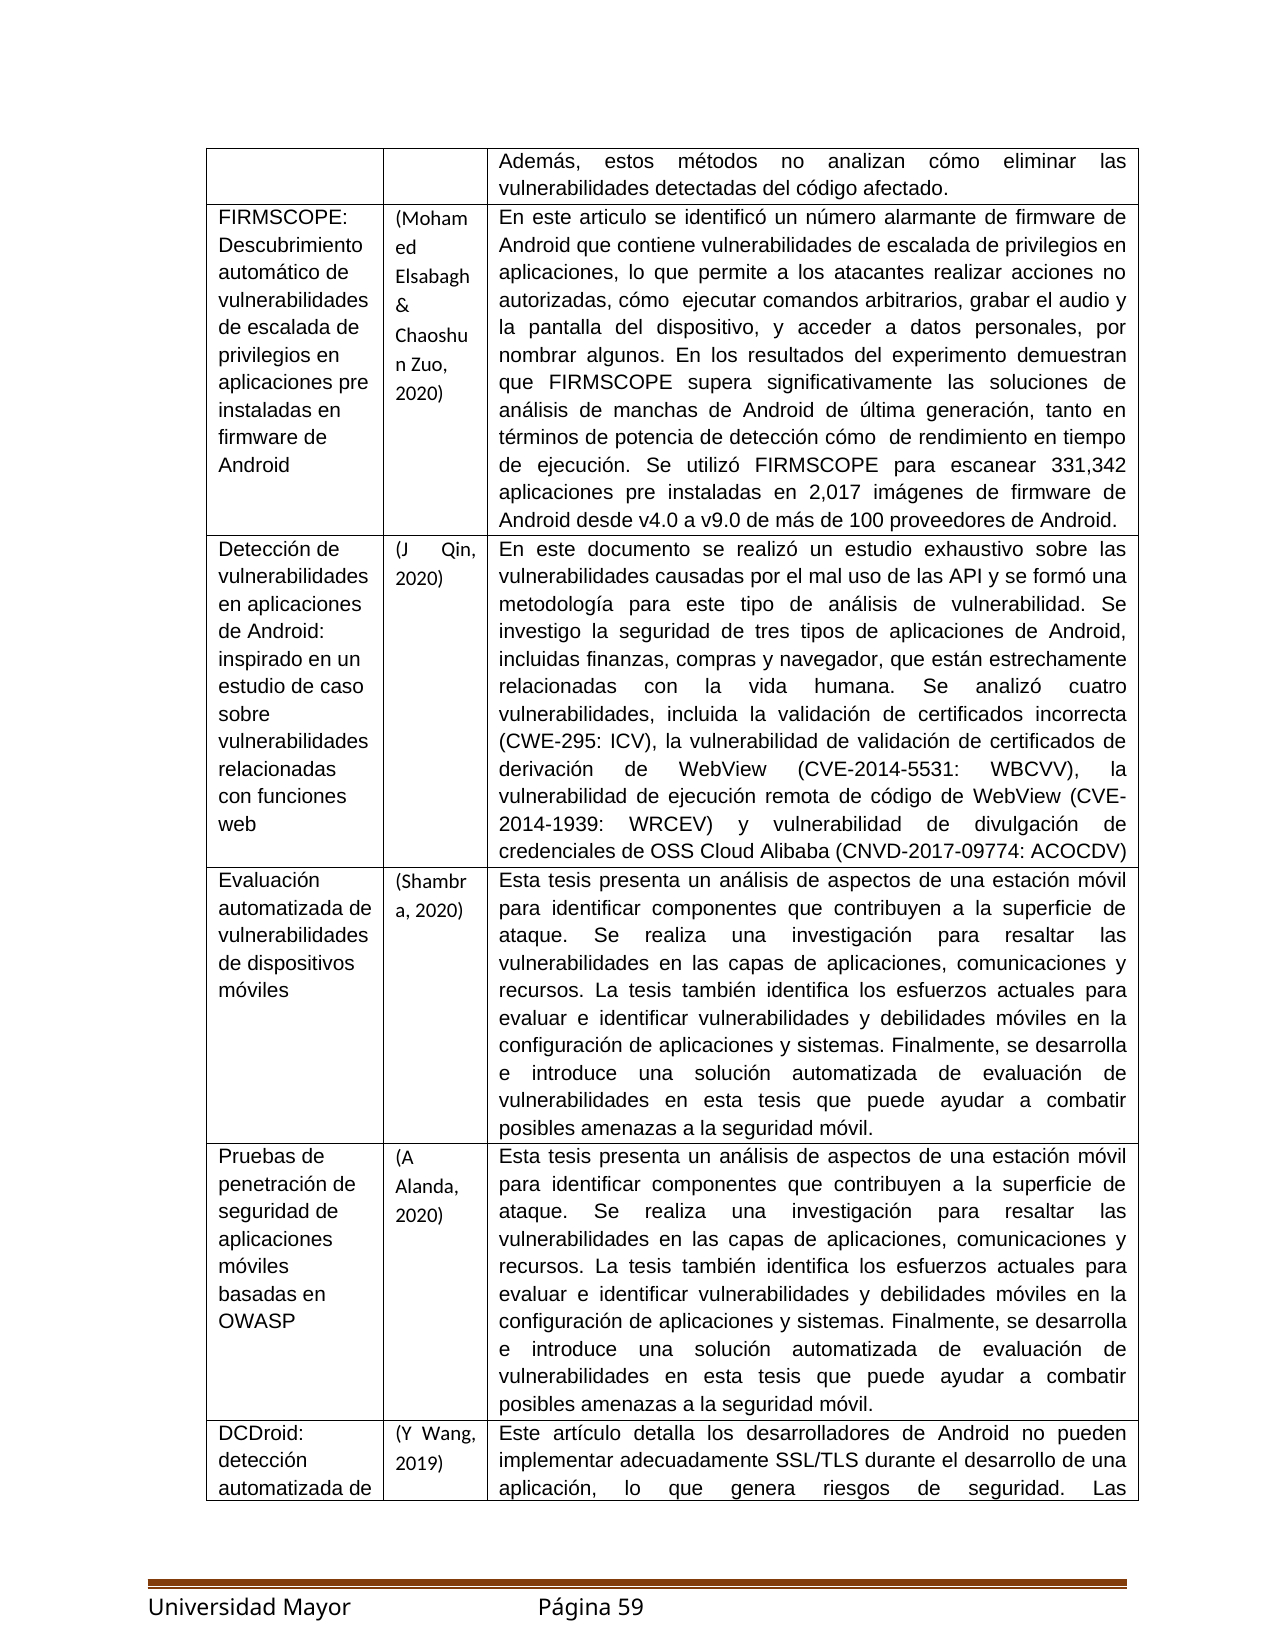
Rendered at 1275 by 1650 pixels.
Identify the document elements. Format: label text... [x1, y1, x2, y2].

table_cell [207, 1421, 383, 1499]
table_cell [384, 1421, 487, 1499]
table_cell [488, 1421, 1138, 1499]
table_cell [384, 536, 487, 867]
table_cell Pruebas de penetración de seguridad de aplicaciones móviles basadas en OWASP [207, 1144, 383, 1419]
table_cell [384, 205, 487, 535]
table_cell Detección de vulnerabilidades en aplicaciones de Android: inspirado en un estudio de caso sobre vulnerabilidades relacionadas con funciones web [207, 536, 383, 867]
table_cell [207, 149, 383, 204]
table_cell FIRMSCOPE: Descubrimiento automático de vulnerabilidades de escalada de privilegios en aplicaciones pre instaladas en firmware de Android [207, 205, 383, 535]
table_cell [488, 149, 1138, 204]
table_cell Esta tesis presenta un análisis de aspectos de una estación móvil para identificar componentes que contribuyen a la superficie de ataque. Se realiza una investigación para resaltar las vulnerabilidades en las capas de aplicaciones, comunicaciones y recursos. La tesis también identifica los esfuerzos actuales para evaluar e identificar vulnerabilidades y debilidades móviles en la configuración de aplicaciones y sistemas. Finalmente, se desarrolla e introduce una solución automatizada de evaluación de vulnerabilidades en esta tesis que puede ayudar a combatir posibles amenazas a la seguridad móvil. [488, 868, 1138, 1143]
table_cell [384, 868, 487, 1143]
table_cell [384, 149, 487, 204]
table_cell En este articulo se identificó un número alarmante de firmware de Android que contiene vulnerabilidades de escalada de privilegios en aplicaciones, lo que permite a los atacantes realizar acciones no autorizadas, cómo ejecutar comandos arbitrarios, grabar el audio y la pantalla del dispositivo, y acceder a datos personales, por nombrar algunos. En los resultados del experimento demuestran que FIRMSCOPE supera significativamente las soluciones de análisis de manchas de Android de última generación, tanto en términos de potencia de detección cómo de rendimiento en tiempo de ejecución. Se utilizó FIRMSCOPE para escanear 331,342 aplicaciones pre instaladas en 2,017 imágenes de firmware de Android desde v4.0 a v9.0 de más de 100 proveedores de Android. [488, 205, 1138, 535]
table_cell Evaluación automatizada de vulnerabilidades de dispositivos móviles [207, 868, 383, 1143]
table_cell [384, 1144, 487, 1419]
table_cell Esta tesis presenta un análisis de aspectos de una estación móvil para identificar componentes que contribuyen a la superficie de ataque. Se realiza una investigación para resaltar las vulnerabilidades en las capas de aplicaciones, comunicaciones y recursos. La tesis también identifica los esfuerzos actuales para evaluar e identificar vulnerabilidades y debilidades móviles en la configuración de aplicaciones y sistemas. Finalmente, se desarrolla e introduce una solución automatizada de evaluación de vulnerabilidades en esta tesis que puede ayudar a combatir posibles amenazas a la seguridad móvil. [488, 1144, 1138, 1419]
table_cell En este documento se realizó un estudio exhaustivo sobre las vulnerabilidades causadas por el mal uso de las API y se formó una metodología para este tipo de análisis de vulnerabilidad. Se investigo la seguridad de tres tipos de aplicaciones de Android, incluidas finanzas, compras y navegador, que están estrechamente relacionadas con la vida humana. Se analizó cuatro vulnerabilidades, incluida la validación de certificados incorrecta (CWE-295: ICV), la vulnerabilidad de validación de certificados de derivación de WebView (CVE-2014-5531: WBCVV), la vulnerabilidad de ejecución remota de código de WebView (CVE-2014-1939: WRCEV) y vulnerabilidad de divulgación de credenciales de OSS Cloud Alibaba (CNVD-2017-09774: ACOCDV) [488, 536, 1138, 867]
